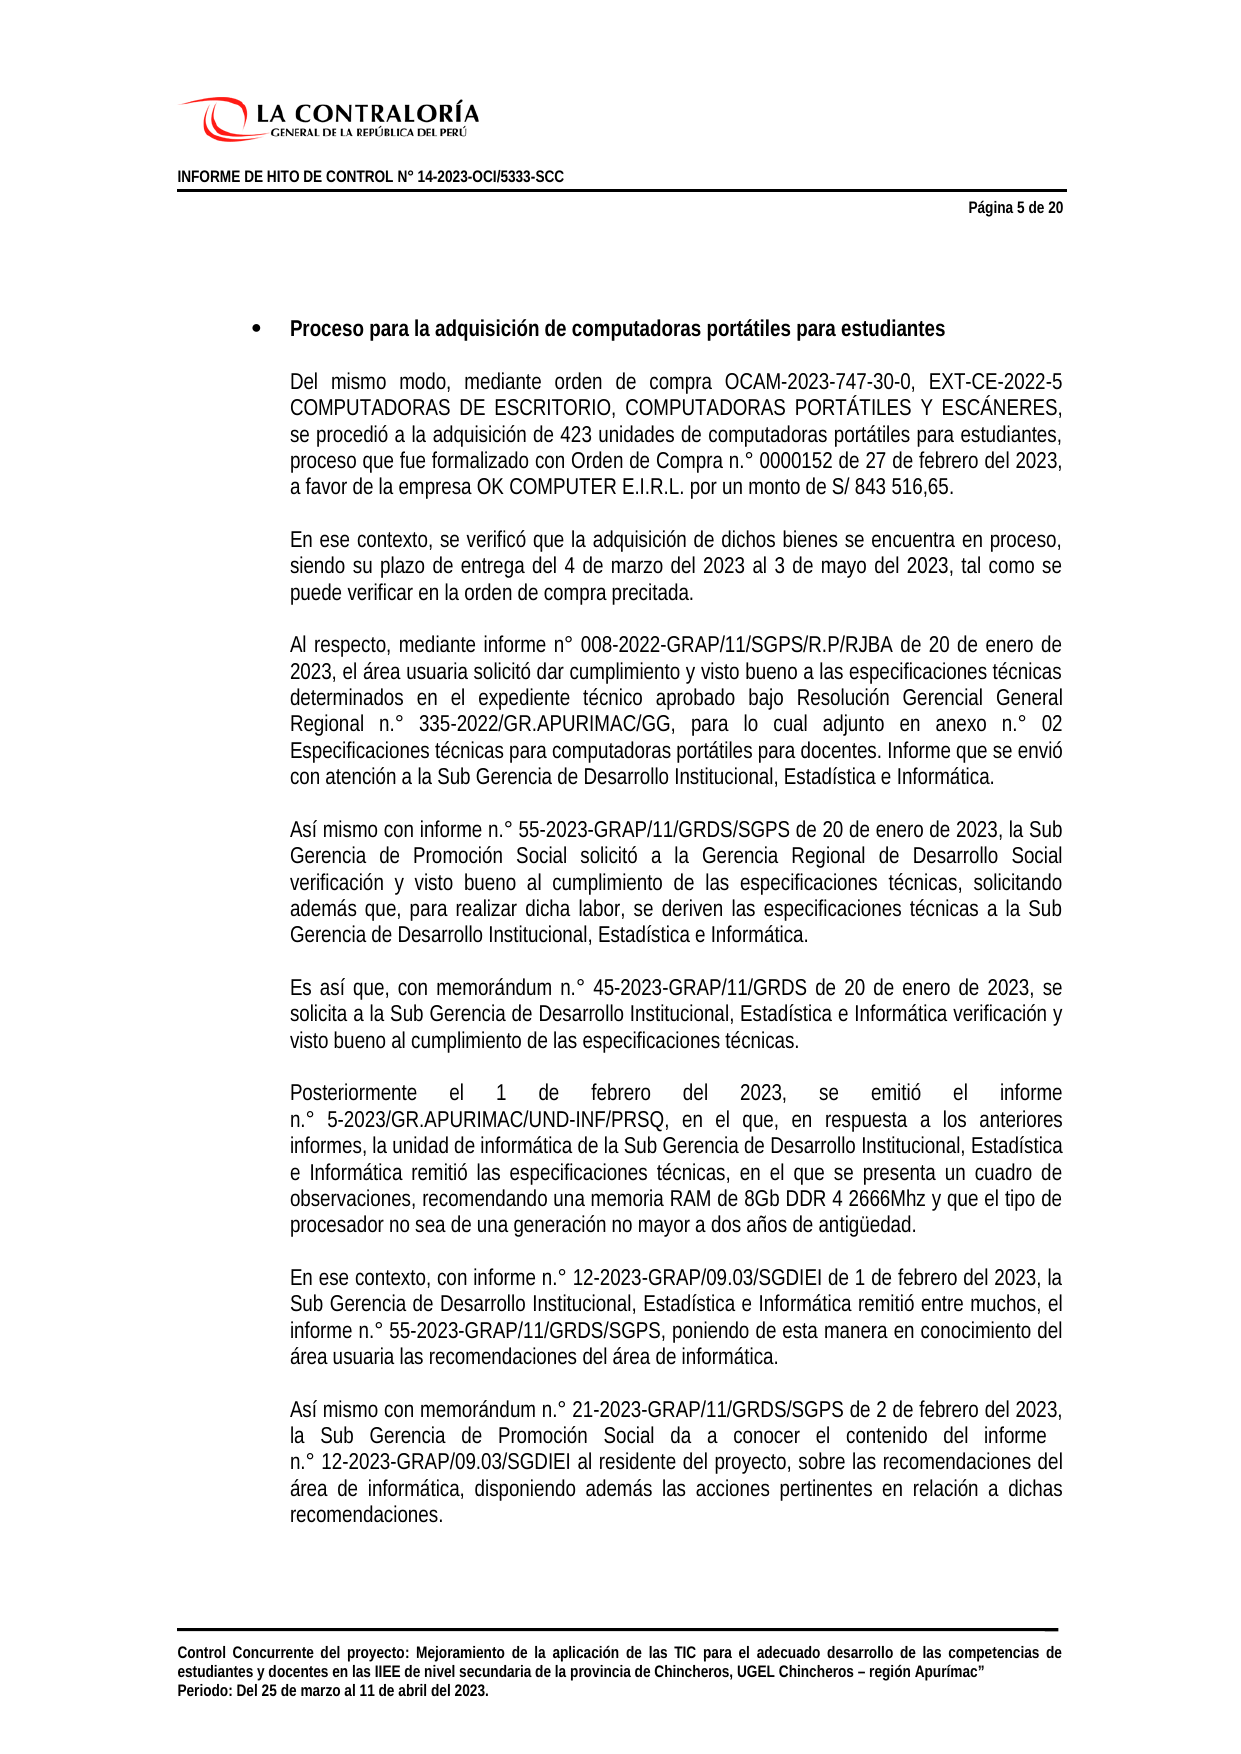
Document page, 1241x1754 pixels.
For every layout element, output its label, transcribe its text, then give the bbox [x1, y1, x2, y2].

list Así mismo con informe n.° 55-2023-GRAP/11/GRDS/SGPS de 20 de enero de 2023, la Sub Gerencia de Promoción Social solicitó a la Gerencia Regional de Desarrollo Social verificación y visto bueno al cumplimiento de las especificaciones técnicas, solicitando además que, para realizar dicha labor, se deriven las especificaciones técnicas a la Sub Gerencia de Desarrollo Institucional, Estadística e Informática. [290, 816, 1063, 948]
list Del mismo modo, mediante orden de compra OCAM-2023-747-30-0, EXT-CE-2022-5 COMPUTADORAS DE ESCRITORIO, COMPUTADORAS PORTÁTILES Y ESCÁNERES, se procedió a la adquisición de 423 unidades de computadoras portátiles para estudiantes, proceso que fue formalizado con Orden de Compra n.° 0000152 de 27 de febrero del 2023, a favor de la empresa OK COMPUTER E.I.R.L. por un monto de S/ 843 516,65. [290, 368, 1063, 499]
list Proceso para la adquisición de computadoras portátiles para estudiantes [252, 315, 1063, 341]
picture [177, 73, 479, 167]
list Es así que, con memorándum n.° 45-2023-GRAP/11/GRDS de 20 de enero de 2023, se solicita a la Sub Gerencia de Desarrollo Institucional, Estadística e Informática verificación y visto bueno al cumplimiento de las especificaciones técnicas. [290, 974, 1063, 1053]
list En ese contexto, se verificó que la adquisición de dichos bienes se encuentra en proceso, siendo su plazo de entrega del 4 de marzo del 2023 al 3 de mayo del 2023, tal como se puede verificar en la orden de compra precitada. [290, 526, 1063, 605]
list Al respecto, mediante informe n° 008-2022-GRAP/11/SGPS/R.P/RJBA de 20 de enero de 2023, el área usuaria solicitó dar cumplimiento y visto bueno a las especificaciones técnicas determinados en el expediente técnico aprobado bajo Resolución Gerencial General Regional n.° 335-2022/GR.APURIMAC/GG, para lo cual adjunto en anexo n.° 02 Especificaciones técnicas para computadoras portátiles para docentes. Informe que se envió con atención a la Sub Gerencia de Desarrollo Institucional, Estadística e Informática. [290, 631, 1063, 789]
list En ese contexto, con informe n.° 12-2023-GRAP/09.03/SGDIEI de 1 de febrero del 2023, la Sub Gerencia de Desarrollo Institucional, Estadística e Informática remitió entre muchos, el informe n.° 55-2023-GRAP/11/GRDS/SGPS, poniendo de esta manera en conocimiento del área usuaria las recomendaciones del área de informática. [290, 1264, 1063, 1369]
list Posteriormente el 1 de febrero del 2023, se emitió el informe n.° 5-2023/GR.APURIMAC/UND-INF/PRSQ, en el que, en respuesta a los anteriores informes, la unidad de informática de la Sub Gerencia de Desarrollo Institucional, Estadística e Informática remitió las especificaciones técnicas, en el que se presenta un cuadro de observaciones, recomendando una memoria RAM de 8Gb DDR 4 2666Mhz y que el tipo de procesador no sea de una generación no mayor a dos años de antigüedad. [290, 1079, 1063, 1237]
list Así mismo con memorándum n.° 21-2023-GRAP/11/GRDS/SGPS de 2 de febrero del 2023, la Sub Gerencia de Promoción Social da a conocer el contenido del informe n.° 12-2023-GRAP/09.03/SGDIEI al residente del proyecto, sobre las recomendaciones del área de informática, disponiendo además las acciones pertinentes en relación a dichas recomendaciones. [290, 1396, 1063, 1527]
